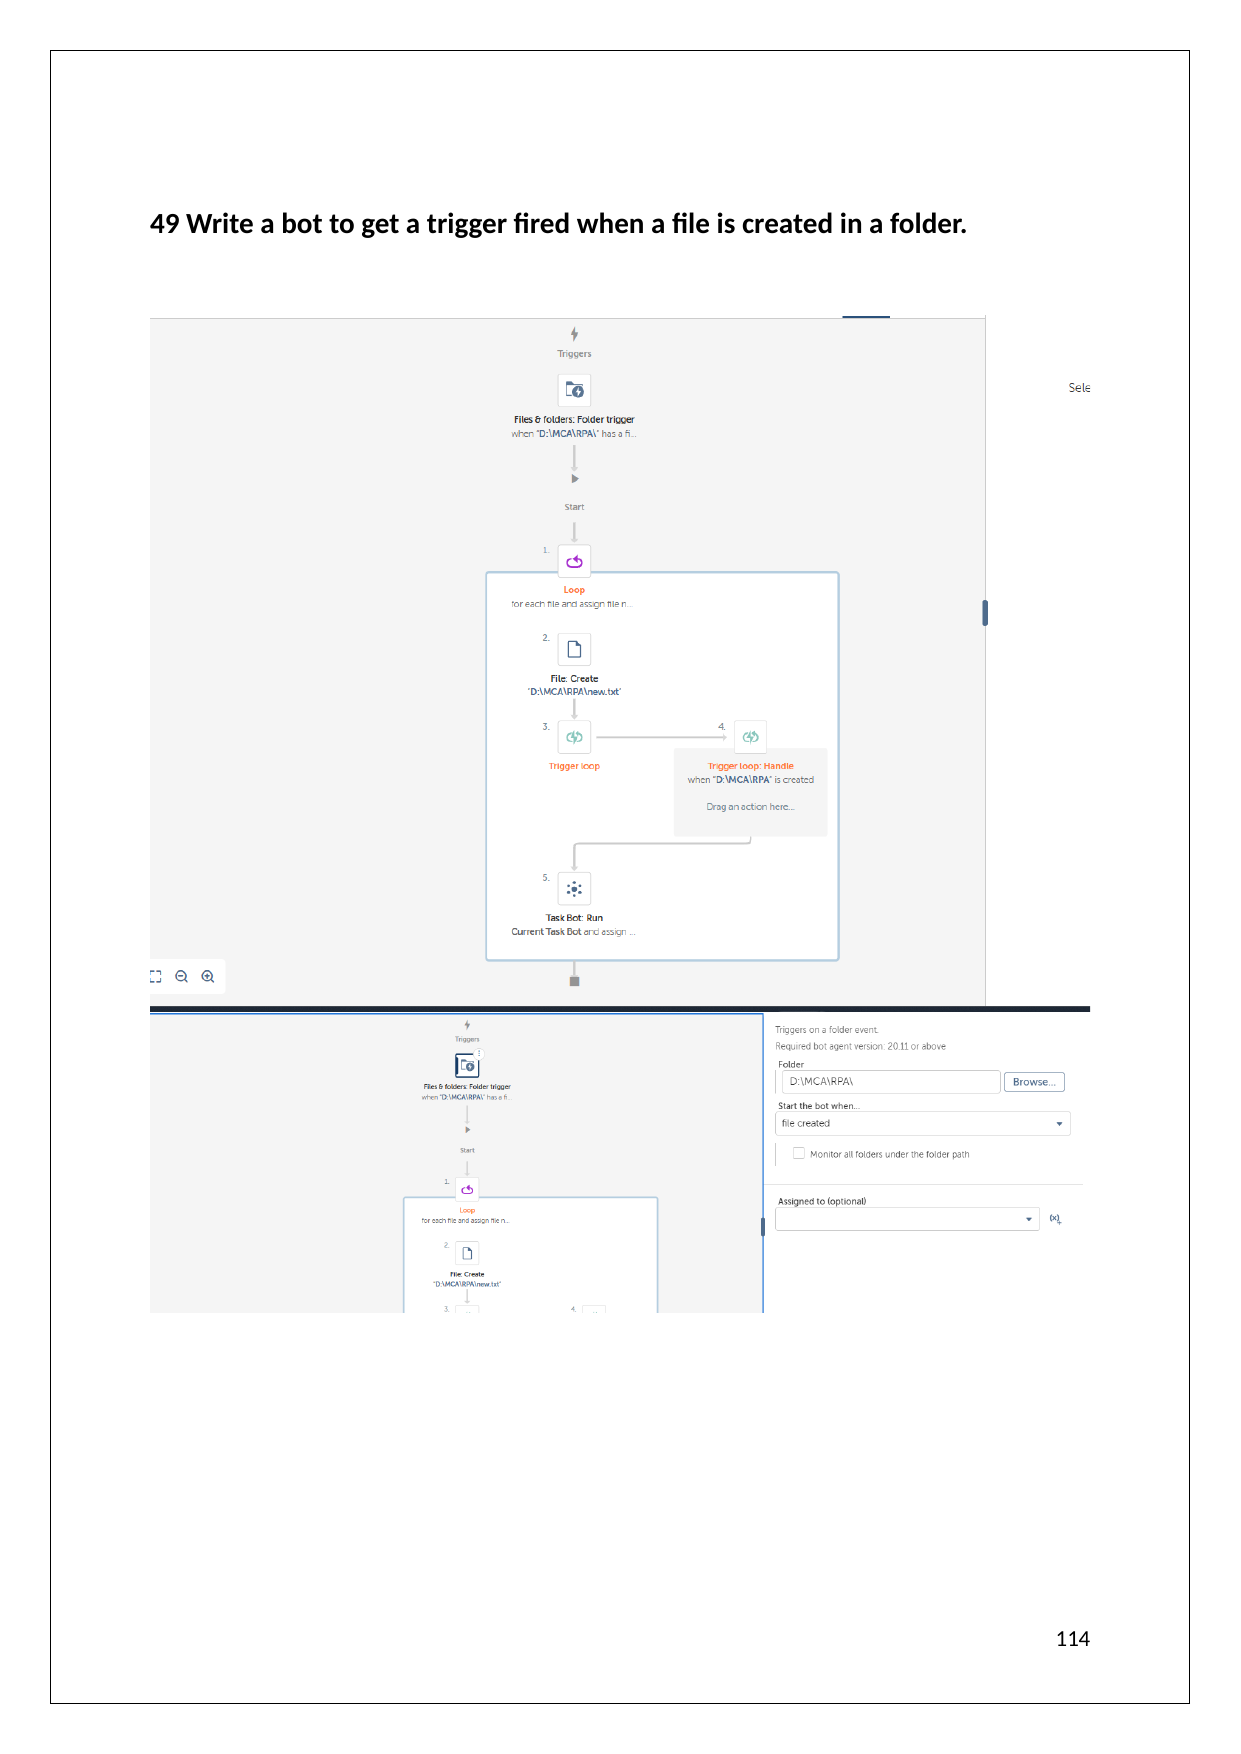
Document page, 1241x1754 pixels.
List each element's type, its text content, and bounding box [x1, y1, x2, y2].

picture [150, 1013, 1091, 1313]
picture [150, 315, 1091, 1012]
text 49 Write a bot to get a trigger fired when a file is created in a folder. [150, 205, 1090, 241]
